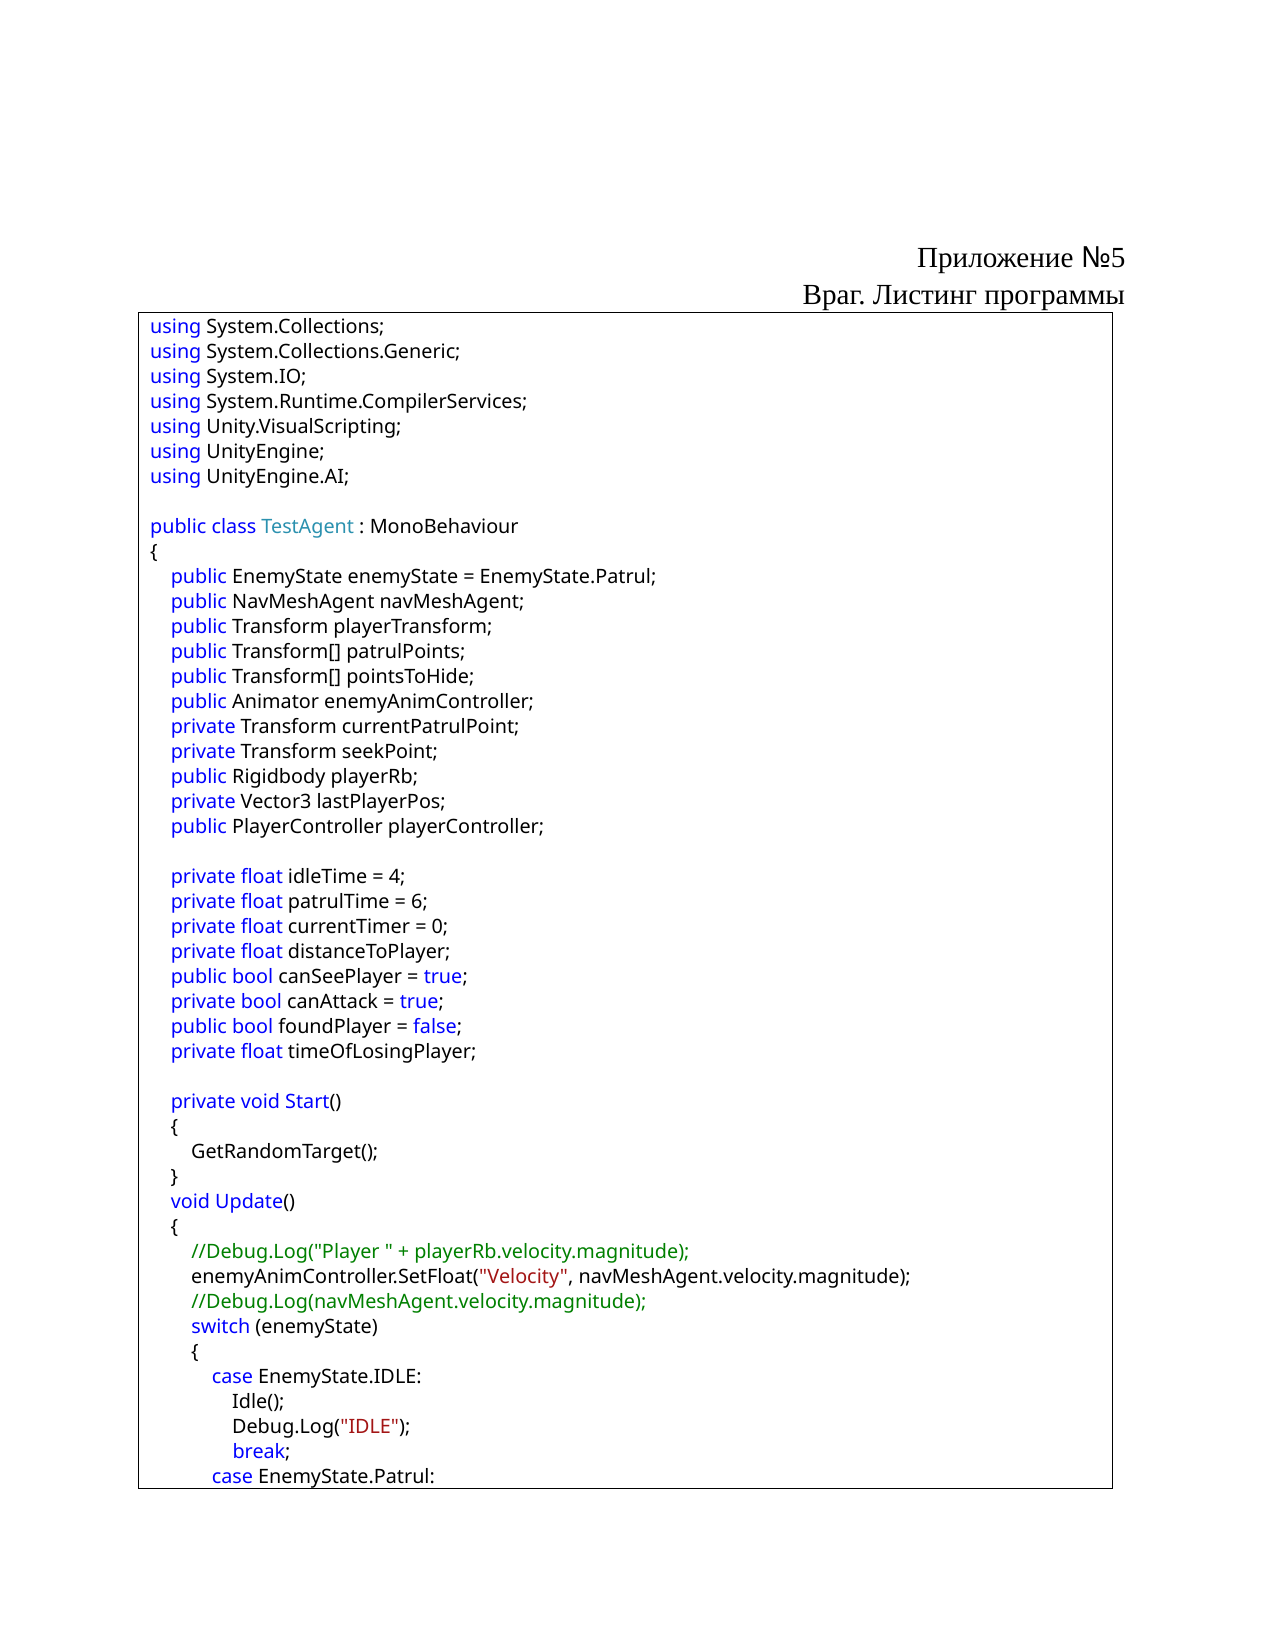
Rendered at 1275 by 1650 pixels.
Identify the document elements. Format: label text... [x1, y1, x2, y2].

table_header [139, 313, 1112, 1488]
text Враг. Листинг программы [150, 274, 1125, 312]
text Приложение №5 [150, 237, 1125, 274]
